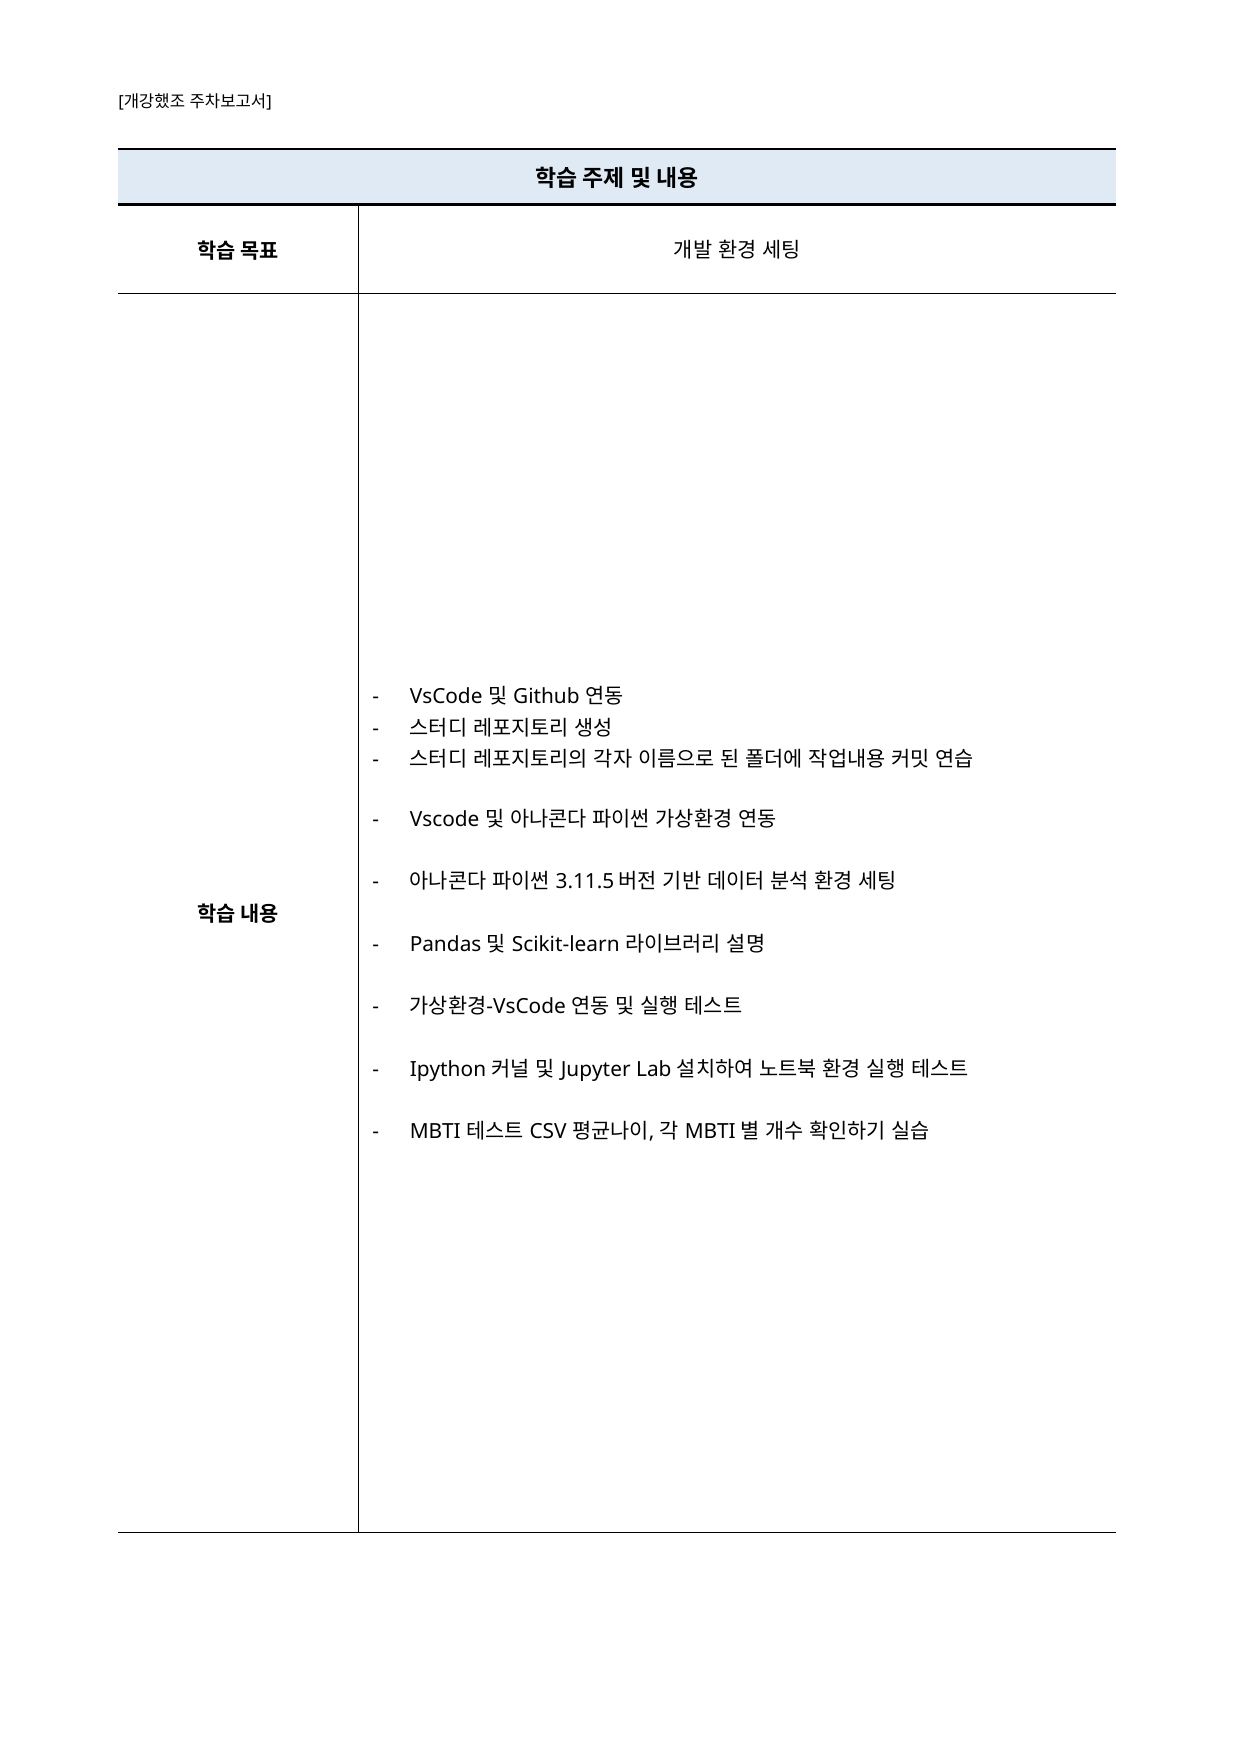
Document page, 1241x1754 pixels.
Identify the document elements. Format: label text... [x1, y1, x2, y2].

table_cell 개발 환경 세팅 [359, 206, 1116, 293]
table_cell VsCode 및 Github 연동 스터디 레포지토리 생성 스터디 레포지토리의 각자 이름으로 된 폴더에 작업내용 커밋 연습 Vscode 및 아나콘다 파이썬 가상환경 연동 아나콘다 파이썬 3.11.5버전 기반 데이터 분석 환경 세팅 Pandas 및 Scikit-learn 라이브러리 설명 가상환경-VsCode 연동 및 실행 테스트 Ipython 커널 및 Jupyter Lab 설치하여 노트북 환경 실행 테스트 MBTI 테스트 CSV 평균나이, 각 MBTI별 개수 확인하기 실습 [359, 294, 1116, 1532]
table_cell 학습 목표 [118, 206, 358, 293]
table_cell 학습 내용 [118, 294, 358, 1532]
table_header 학습 주제 및 내용 [118, 150, 1116, 203]
